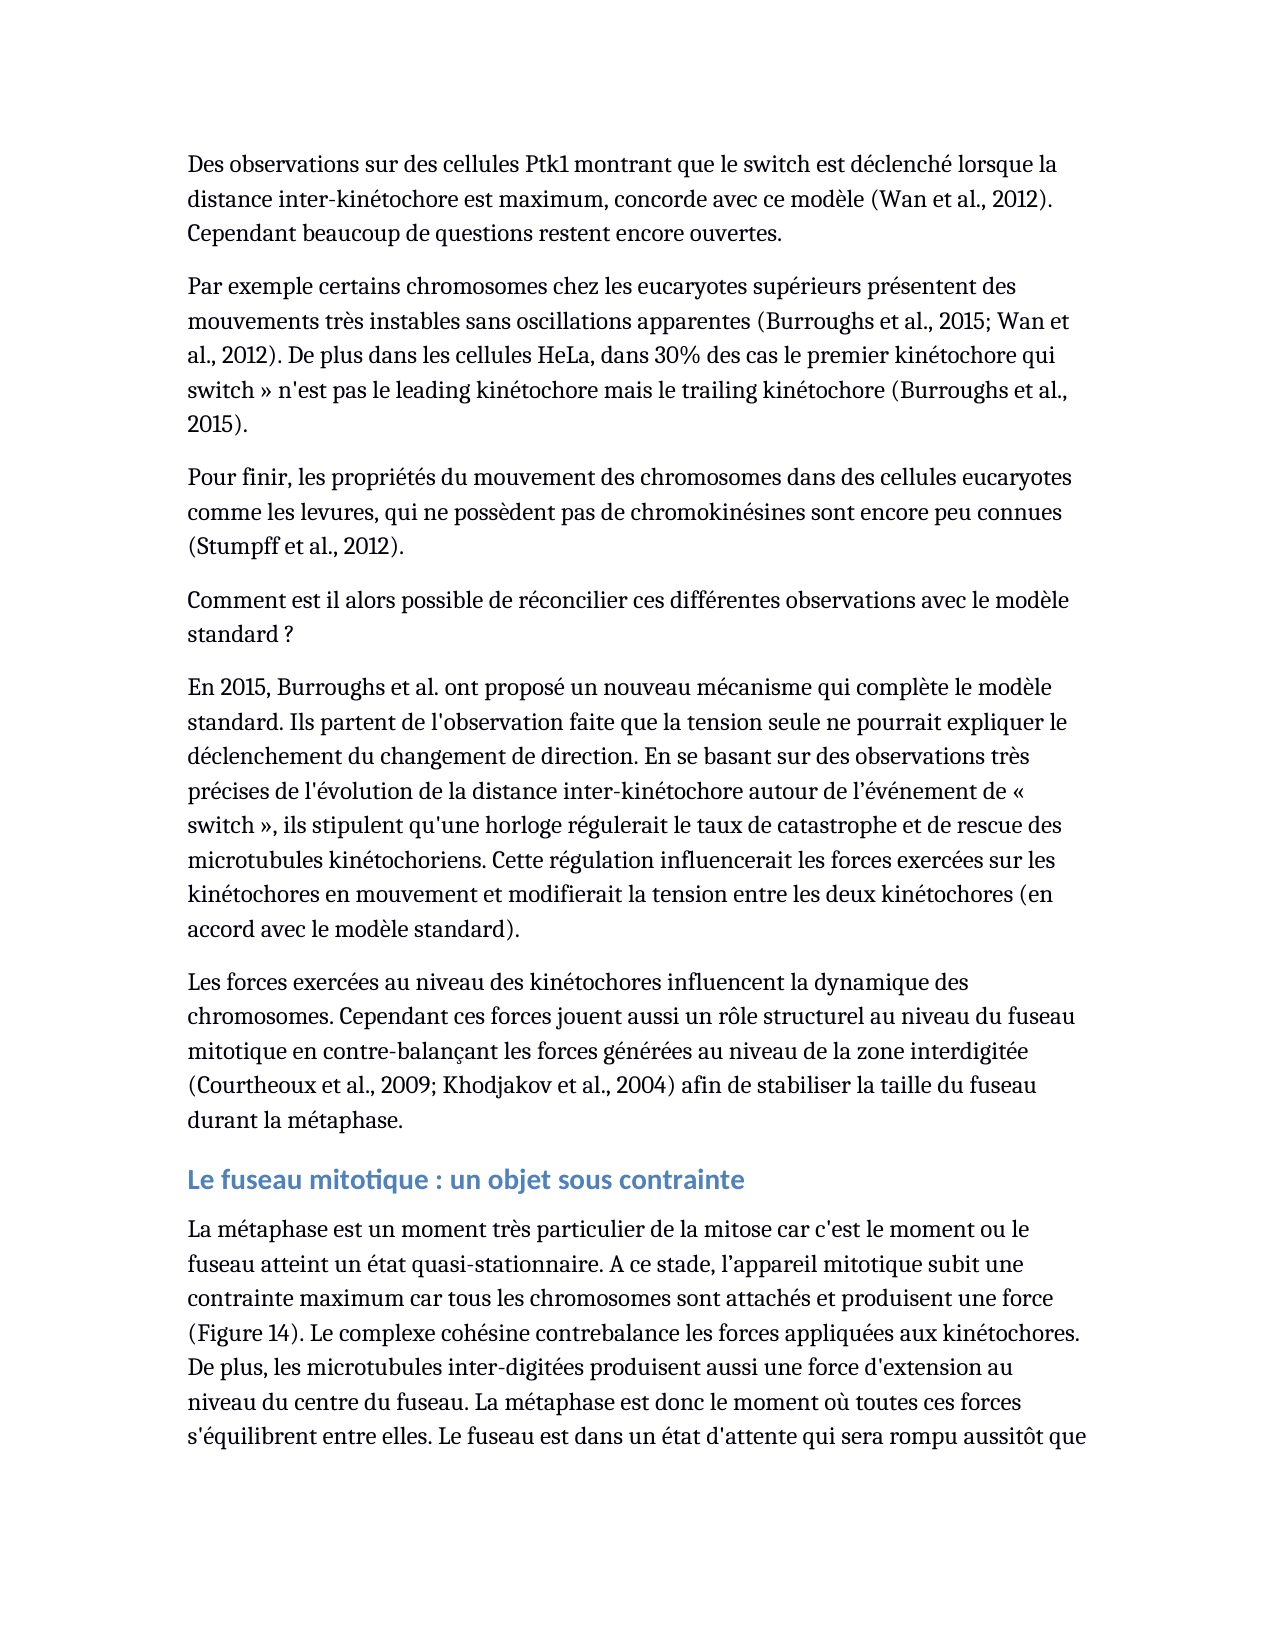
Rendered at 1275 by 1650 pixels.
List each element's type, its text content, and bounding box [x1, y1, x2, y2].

text Des observations sur des cellules Ptk1 montrant que le switch est déclenché lorsque la distance inter-kinétochore est maximum, concorde avec ce modèle (Wan et al., 2012). Cependant beaucoup de questions restent encore ouvertes. [187, 150, 1087, 248]
text Les forces exercées au niveau des kinétochores influencent la dynamique des chromosomes. Cependant ces forces jouent aussi un rôle structurel au niveau du fuseau mitotique en contre-balançant les forces générées au niveau de la zone interdigitée (Courtheoux et al., 2009; Khodjakov et al., 2004) afin de stabiliser la taille du fuseau durant la métaphase. [187, 968, 1087, 1134]
text Comment est il alors possible de réconcilier ces différentes observations avec le modèle standard ? [187, 586, 1087, 649]
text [187, 1215, 1087, 1451]
text En 2015, Burroughs et al. ont proposé un nouveau mécanisme qui complète le modèle standard. Ils partent de l'observation faite que la tension seule ne pourrait expliquer le déclenchement du changement de direction. En se basant sur des observations très précises de l'évolution de la distance inter-kinétochore autour de l’événement de « switch », ils stipulent qu'une horloge régulerait le taux de catastrophe et de rescue des microtubules kinétochoriens. Cette régulation influencerait les forces exercées sur les kinétochores en mouvement et modifierait la tension entre les deux kinétochores (en accord avec le modèle standard). [187, 673, 1087, 943]
text Pour finir, les propriétés du mouvement des chromosomes dans des cellules eucaryotes comme les levures, qui ne possèdent pas de chromokinésines sont encore peu connues (Stumpff et al., 2012). [187, 463, 1087, 561]
text Par exemple certains chromosomes chez les eucaryotes supérieurs présentent des mouvements très instables sans oscillations apparentes (Burroughs et al., 2015; Wan et al., 2012). De plus dans les cellules HeLa, dans 30% des cas le premier kinétochore qui switch » n'est pas le leading kinétochore mais le trailing kinétochore (Burroughs et al., 2015). [187, 272, 1087, 439]
subtitle Le fuseau mitotique : un objet sous contrainte [187, 1161, 1087, 1197]
